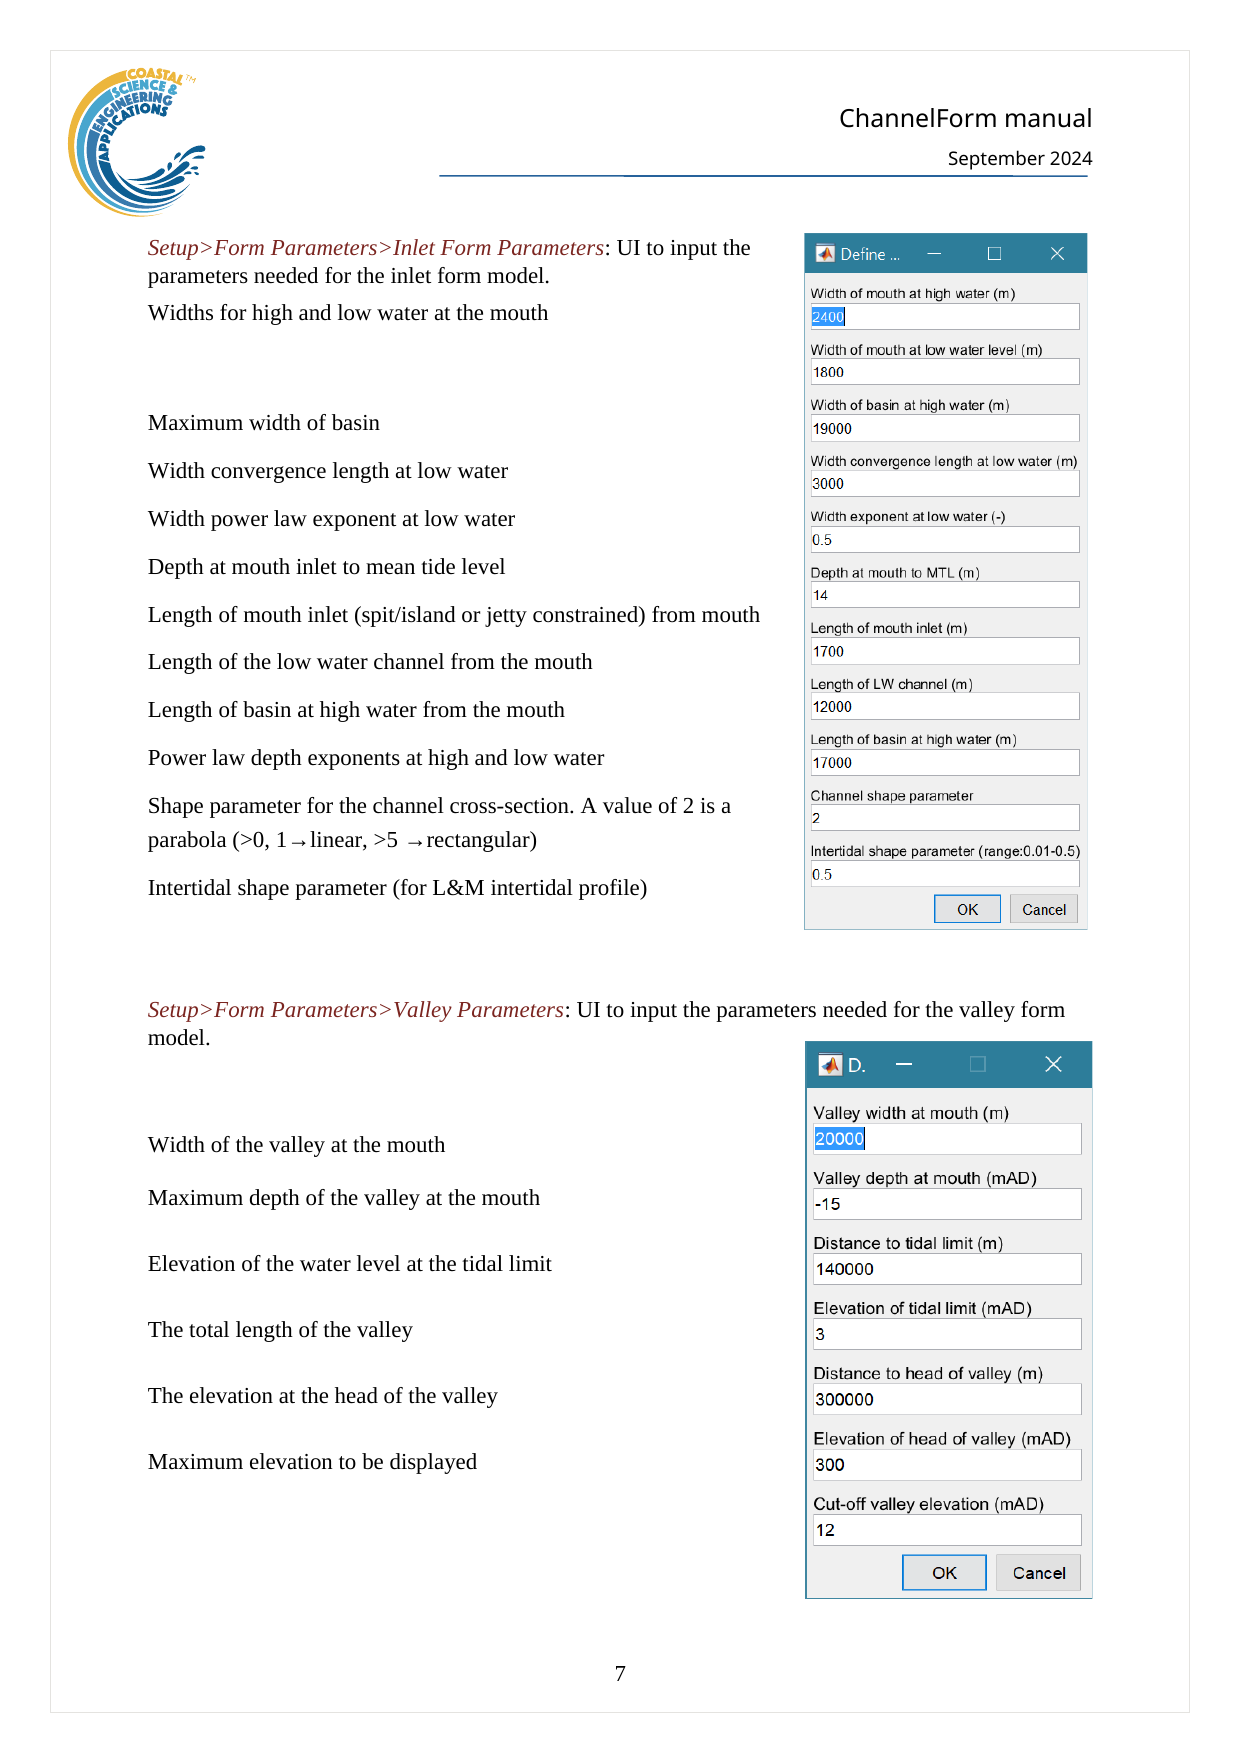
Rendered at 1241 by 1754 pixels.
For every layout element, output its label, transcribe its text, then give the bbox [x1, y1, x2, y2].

text Width convergence length at low water [148, 457, 804, 483]
text The elevation at the head of the valley [148, 1382, 805, 1409]
text Power law depth exponents at high and low water [148, 744, 804, 770]
text Width of the valley at the mouth [148, 1131, 805, 1157]
picture [804, 233, 1088, 930]
text Width power law exponent at low water [148, 505, 804, 531]
picture [805, 1041, 1093, 1599]
text Length of the low water channel from the mouth [148, 648, 804, 675]
text Setup>Form Parameters>Inlet Form Parameters: UI to input the parameters needed for the inlet form model. [148, 234, 804, 289]
text Setup>Form Parameters>Valley Parameters: UI to input the parameters needed for the valley form model. [148, 996, 1093, 1051]
text Length of basin at high water from the mouth [148, 696, 804, 723]
text Widths for high and low water at the mouth [148, 299, 804, 325]
text Maximum width of basin [148, 409, 804, 436]
text Depth at mouth inlet to mean tide level [148, 553, 804, 579]
text Shape parameter for the channel cross-section. A value of 2 is a [148, 792, 804, 818]
text Maximum elevation to be displayed [148, 1448, 805, 1474]
text parabola (>0, 1→linear, >5 →rectangular) [148, 827, 804, 853]
text Length of mouth inlet (spit/island or jetty constrained) from mouth [148, 601, 804, 627]
text Elevation of the water level at the tidal limit [148, 1250, 805, 1277]
text Maximum depth of the valley at the mouth [148, 1184, 805, 1211]
text The total length of the valley [148, 1316, 805, 1343]
text Intertidal shape parameter (for L&M intertidal profile) [148, 874, 804, 901]
